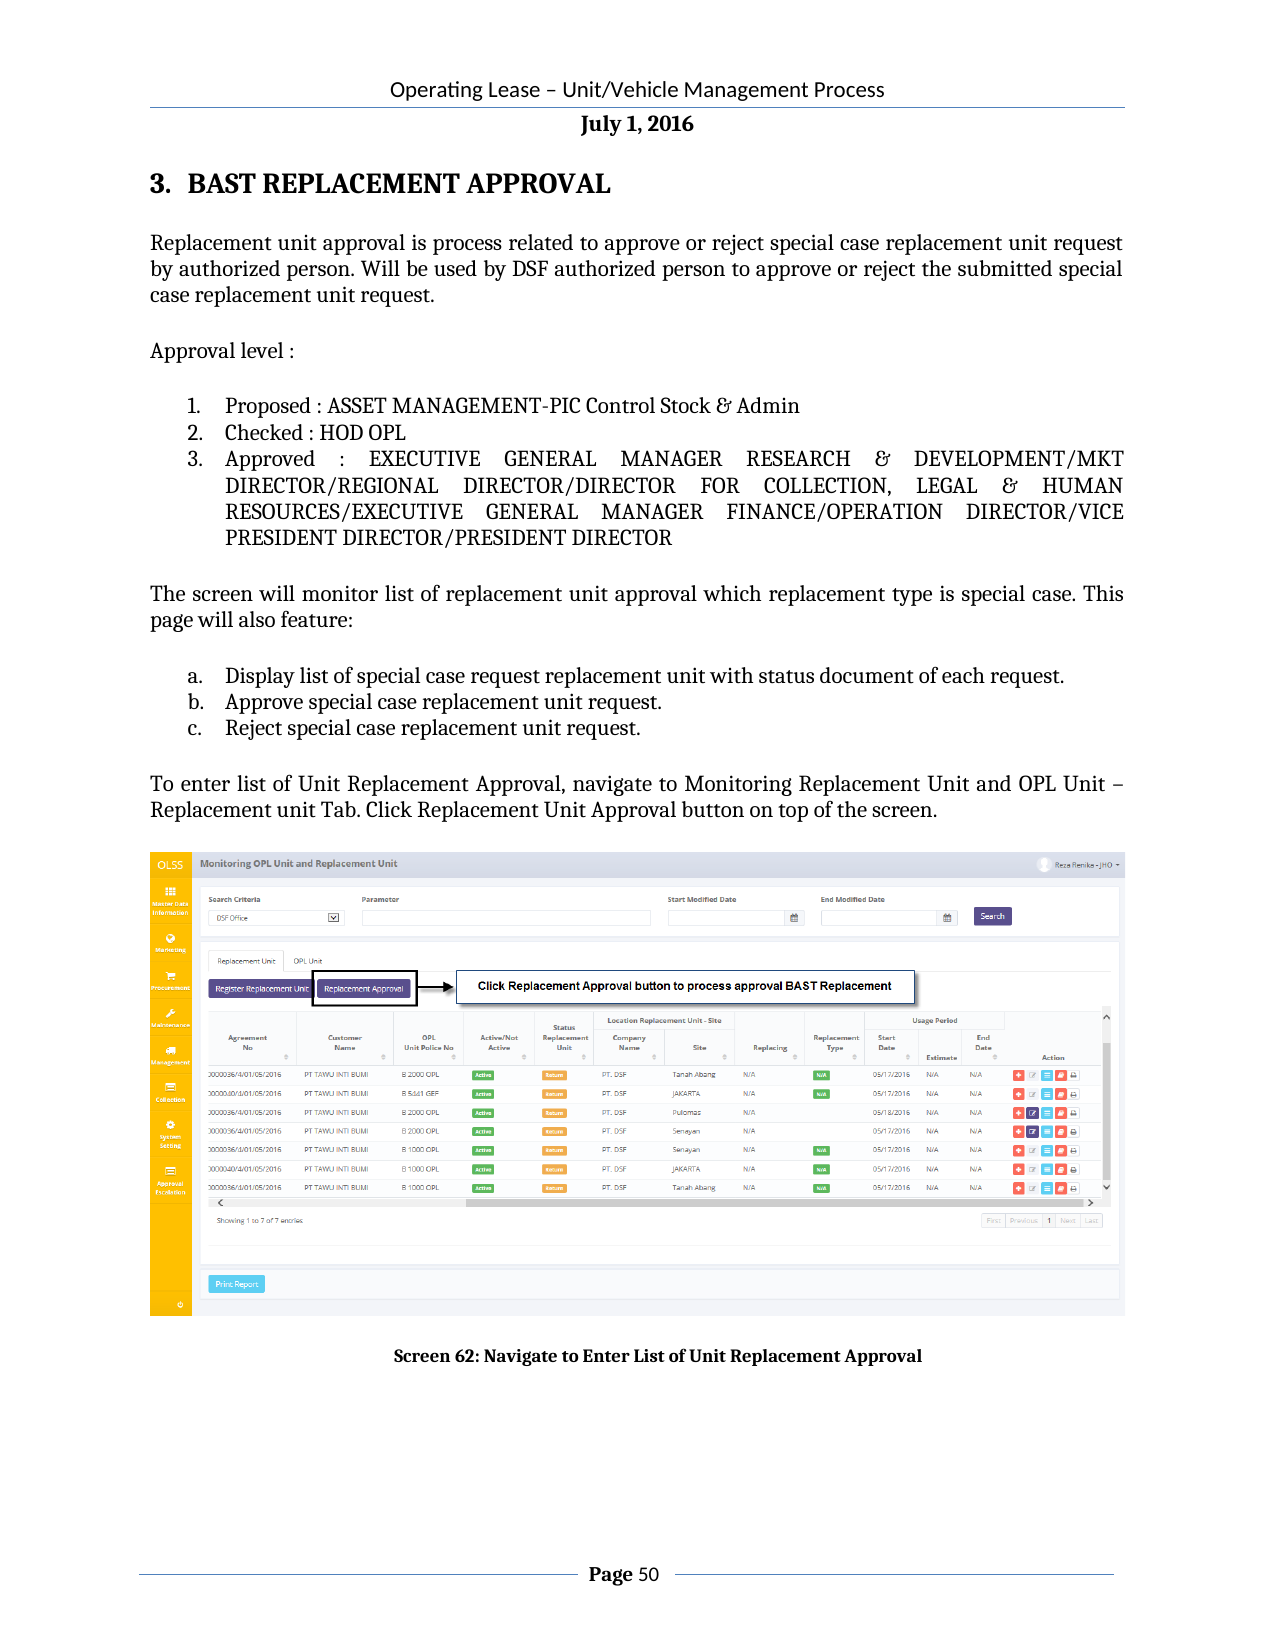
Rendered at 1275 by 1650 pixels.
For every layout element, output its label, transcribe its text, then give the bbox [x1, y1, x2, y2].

text The screen will monitor list of replacement unit approval which replacement type is special case. This page will also feature: [150, 581, 1125, 633]
text Replacement unit approval is process related to approve or reject special case replacement unit request by authorized person. Will be used by DSF authorized person to approve or reject the submitted special case replacement unit request. [150, 229, 1125, 309]
text Screen 62: Navigate to Enter List of Unit Replacement Approval [187, 1345, 1125, 1367]
list Approve special case replacement unit request. [187, 689, 1125, 715]
list Reject special case replacement unit request. [187, 715, 1125, 742]
list Display list of special case request replacement unit with status document of each request. [187, 662, 1125, 689]
picture [150, 852, 1125, 1316]
subtitle BAST REPLACEMENT APPROVAL [150, 167, 1125, 200]
list Checked : HOD OPL [187, 420, 1125, 446]
list Proposed : ASSET MANAGEMENT-PIC Control Stock & Admin [187, 393, 1125, 420]
text To enter list of Unit Replacement Approval, navigate to Monitoring Replacement Unit and OPL Unit – Replacement unit Tab. Click Replacement Unit Approval button on top of the screen. [150, 771, 1125, 823]
text Approval level : [150, 338, 1125, 364]
list Approved : EXECUTIVE GENERAL MANAGER RESEARCH & DEVELOPMENT/MKT DIRECTOR/REGIONAL DIRECTOR/DIRECTOR FOR COLLECTION, LEGAL & HUMAN RESOURCES/EXECUTIVE GENERAL MANAGER FINANCE/OPERATION DIRECTOR/VICE PRESIDENT DIRECTOR/PRESIDENT DIRECTOR [187, 446, 1125, 551]
